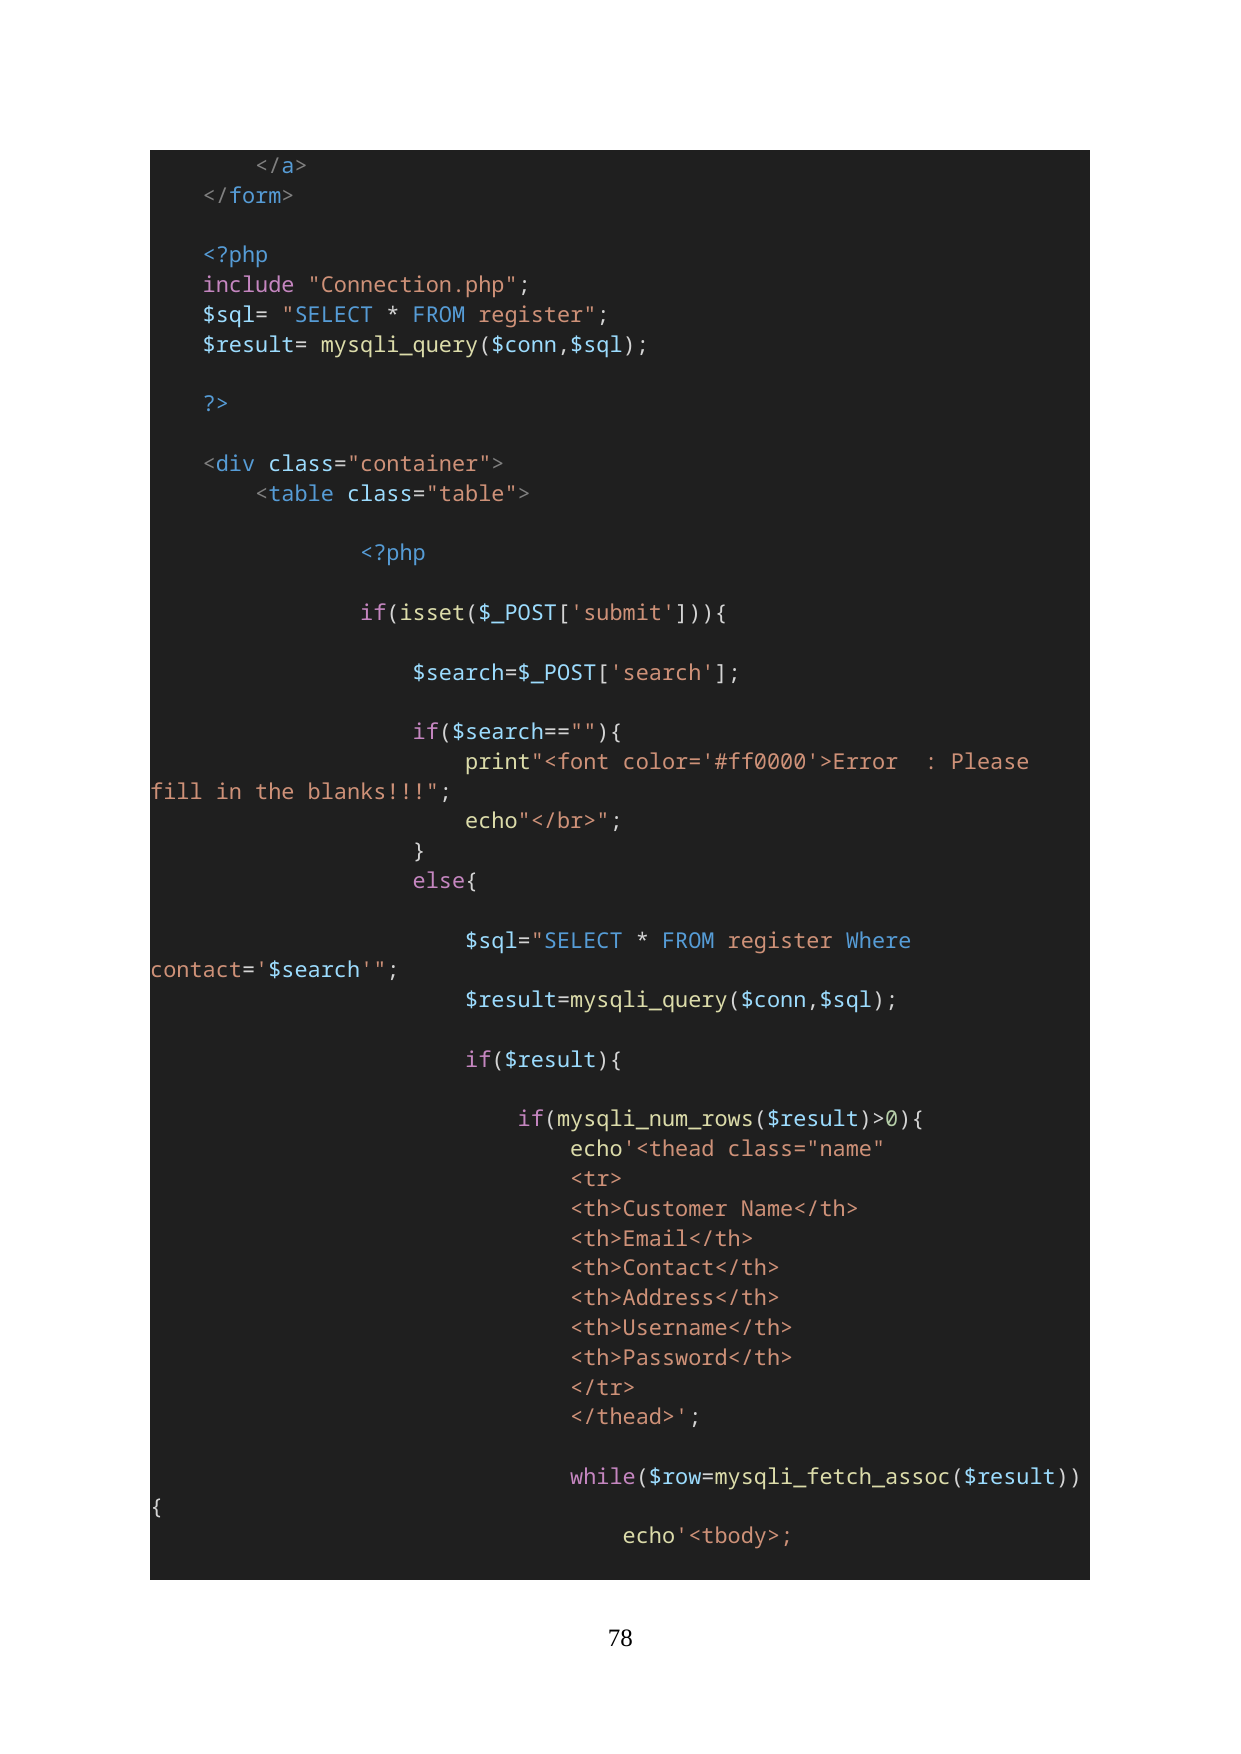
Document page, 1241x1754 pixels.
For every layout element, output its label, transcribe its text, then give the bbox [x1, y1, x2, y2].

text $sql="SELECT * FROM register Where contact='$search'"; [150, 924, 1090, 984]
text <div class="container"> [150, 448, 1090, 478]
text $sql= "SELECT * FROM register"; [150, 299, 1090, 329]
text while($row=mysqli_fetch_assoc($result)){ [150, 1461, 1090, 1520]
text echo"</br>"; [150, 805, 1090, 835]
text echo'<tbody>; [150, 1520, 1090, 1550]
text <?php [150, 239, 1090, 269]
text </form> [150, 180, 1090, 209]
text <th>Customer Name</th> [150, 1193, 1090, 1222]
text <?php [150, 537, 1090, 567]
text <table class="table"> [150, 478, 1090, 507]
text echo'<thead class="name" [150, 1133, 1090, 1163]
text <th>Contact</th> [150, 1252, 1090, 1282]
text if($search==""){ [150, 716, 1090, 746]
text $search=$_POST['search']; [150, 656, 1090, 686]
text else{ [150, 865, 1090, 895]
text <tr> [150, 1163, 1090, 1193]
text <th>Email</th> [150, 1222, 1090, 1252]
text $result= mysqli_query($conn,$sql); [150, 329, 1090, 358]
text </tr> [150, 1371, 1090, 1401]
text if(mysqli_num_rows($result)>0){ [150, 1103, 1090, 1133]
text } [150, 835, 1090, 865]
text include "Connection.php"; [150, 269, 1090, 299]
text </thead>'; [150, 1401, 1090, 1431]
text </a> [150, 150, 1090, 180]
text $result=mysqli_query($conn,$sql); [150, 984, 1090, 1014]
text <th>Username</th> [150, 1312, 1090, 1342]
text if($result){ [150, 1044, 1090, 1073]
text if(isset($_POST['submit'])){ [150, 597, 1090, 627]
text <th>Address</th> [150, 1282, 1090, 1312]
text print"<font color='#ff0000'>Error : Please fill in the blanks!!!"; [150, 746, 1090, 805]
text ?> [150, 388, 1090, 418]
text <th>Password</th> [150, 1342, 1090, 1371]
